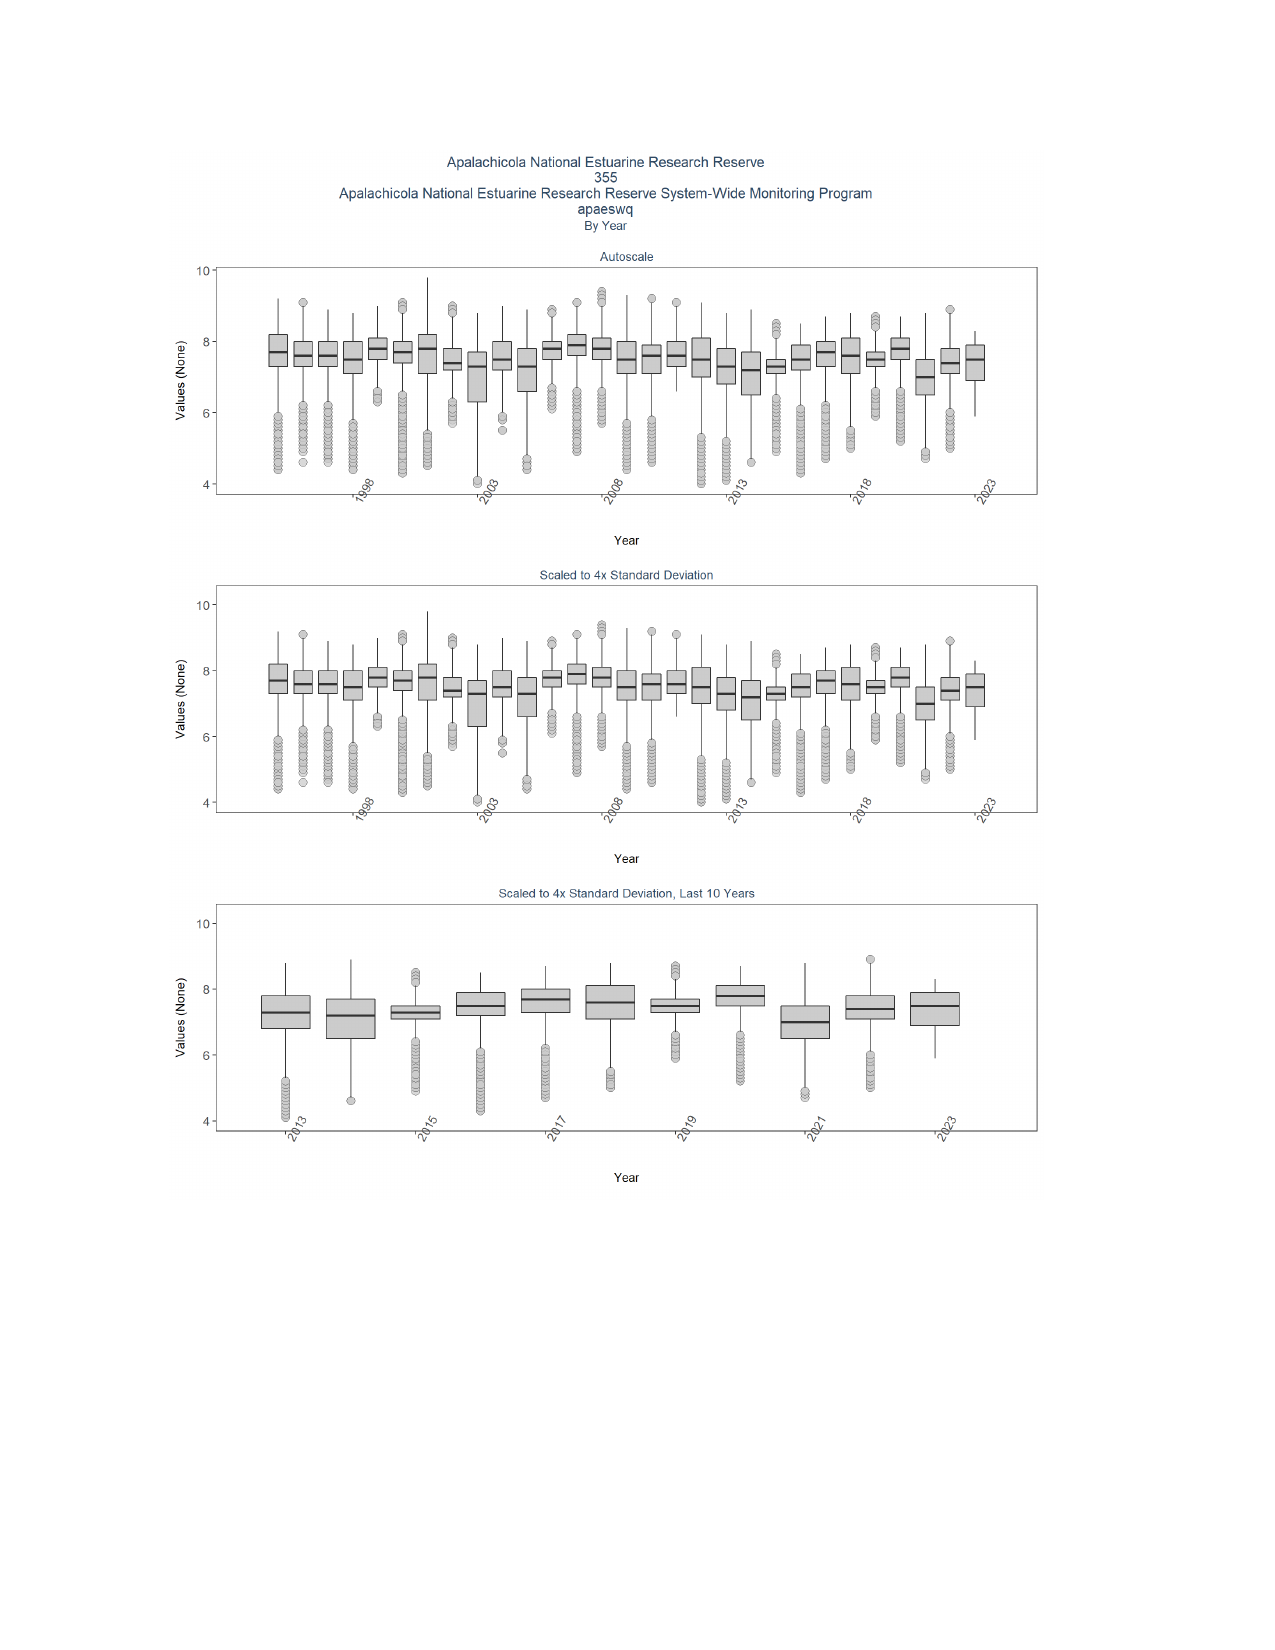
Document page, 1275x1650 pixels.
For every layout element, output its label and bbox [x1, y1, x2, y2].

picture [168, 150, 1044, 1200]
